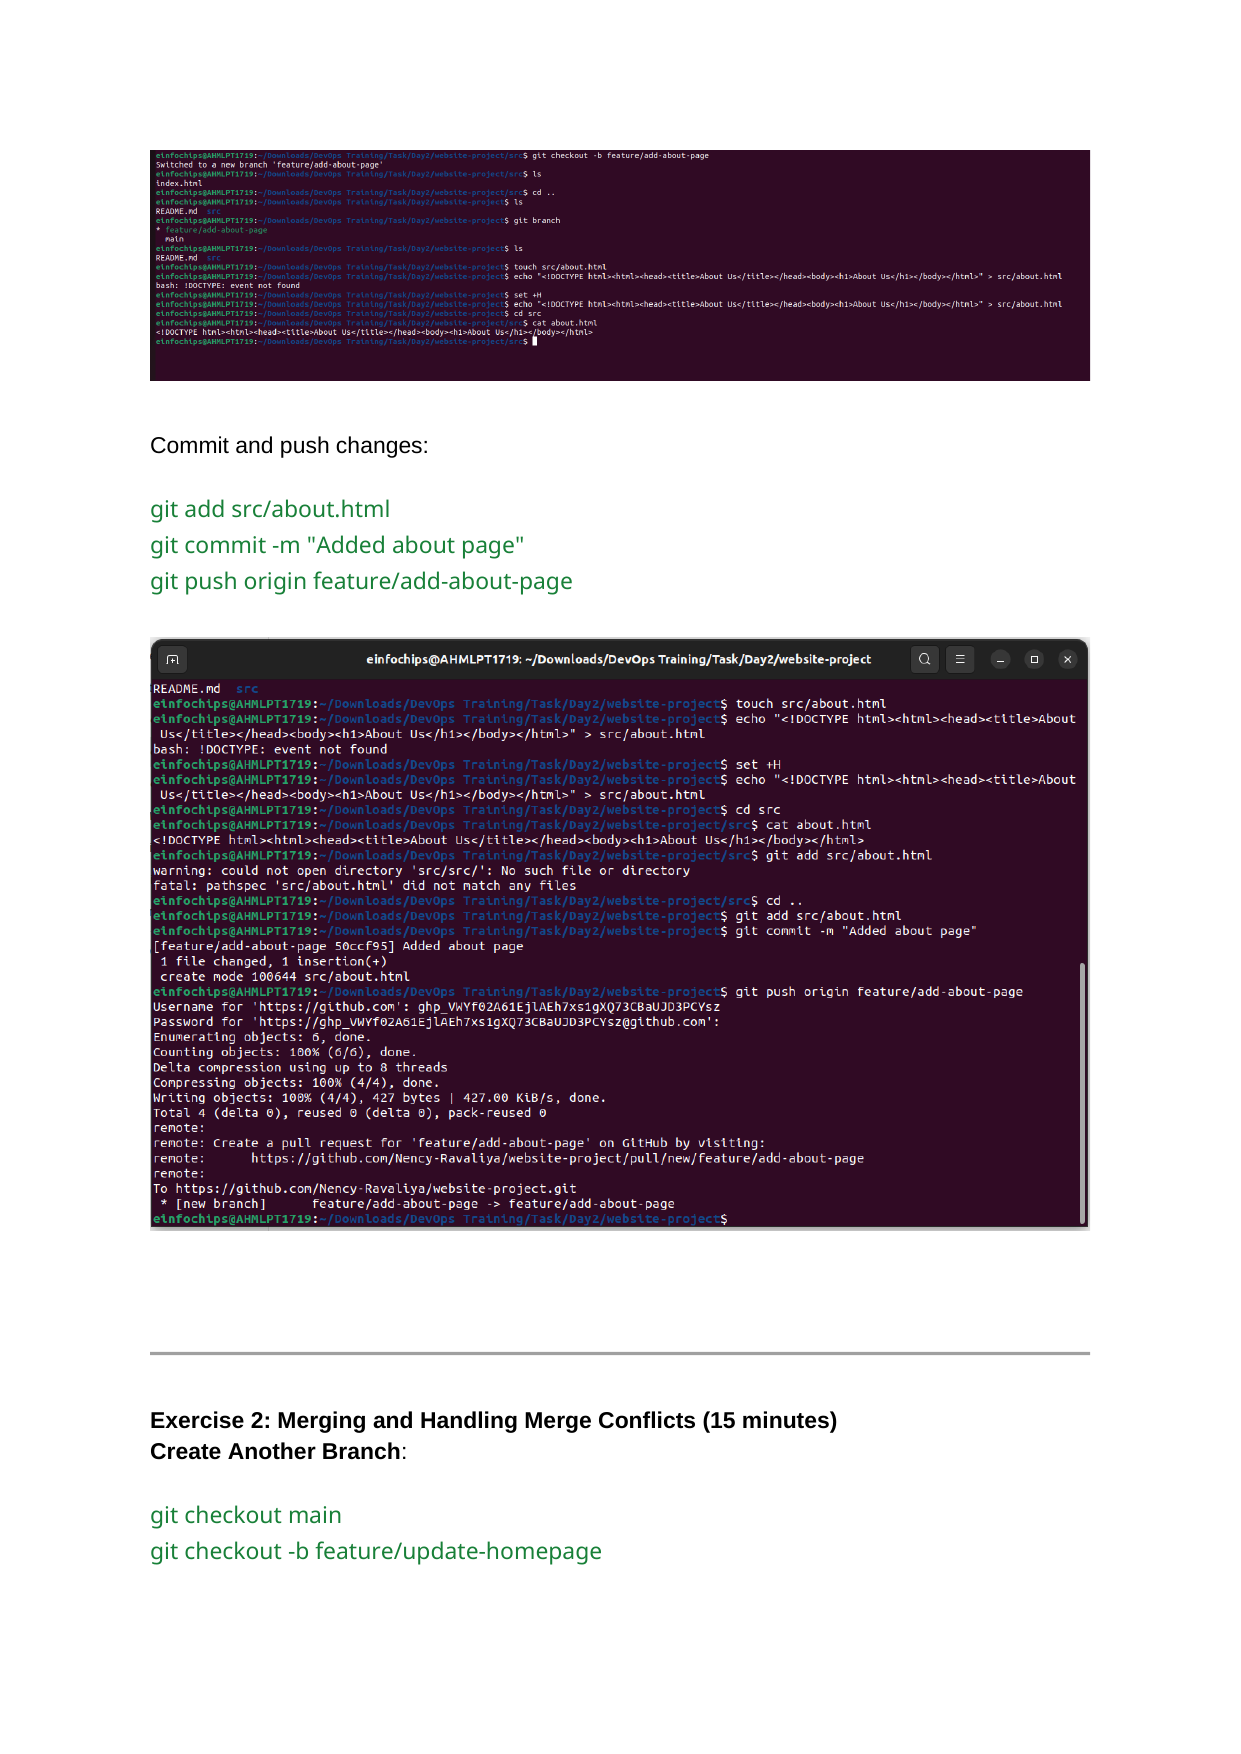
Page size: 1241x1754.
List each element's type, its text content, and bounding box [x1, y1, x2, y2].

subtitle Exercise 2: Merging and Handling Merge Conflicts (15 minutes) [150, 1407, 1090, 1433]
text Create Another Branch: git checkout main [150, 1438, 1090, 1530]
picture [150, 637, 1091, 1231]
picture [150, 150, 1091, 381]
text git push origin feature/add-about-page [150, 565, 1090, 596]
text git commit -m "Added about page" [150, 529, 1090, 561]
text Commit and push changes: git add src/about.html [150, 432, 1090, 524]
text git checkout -b feature/update-homepage [150, 1535, 1090, 1566]
